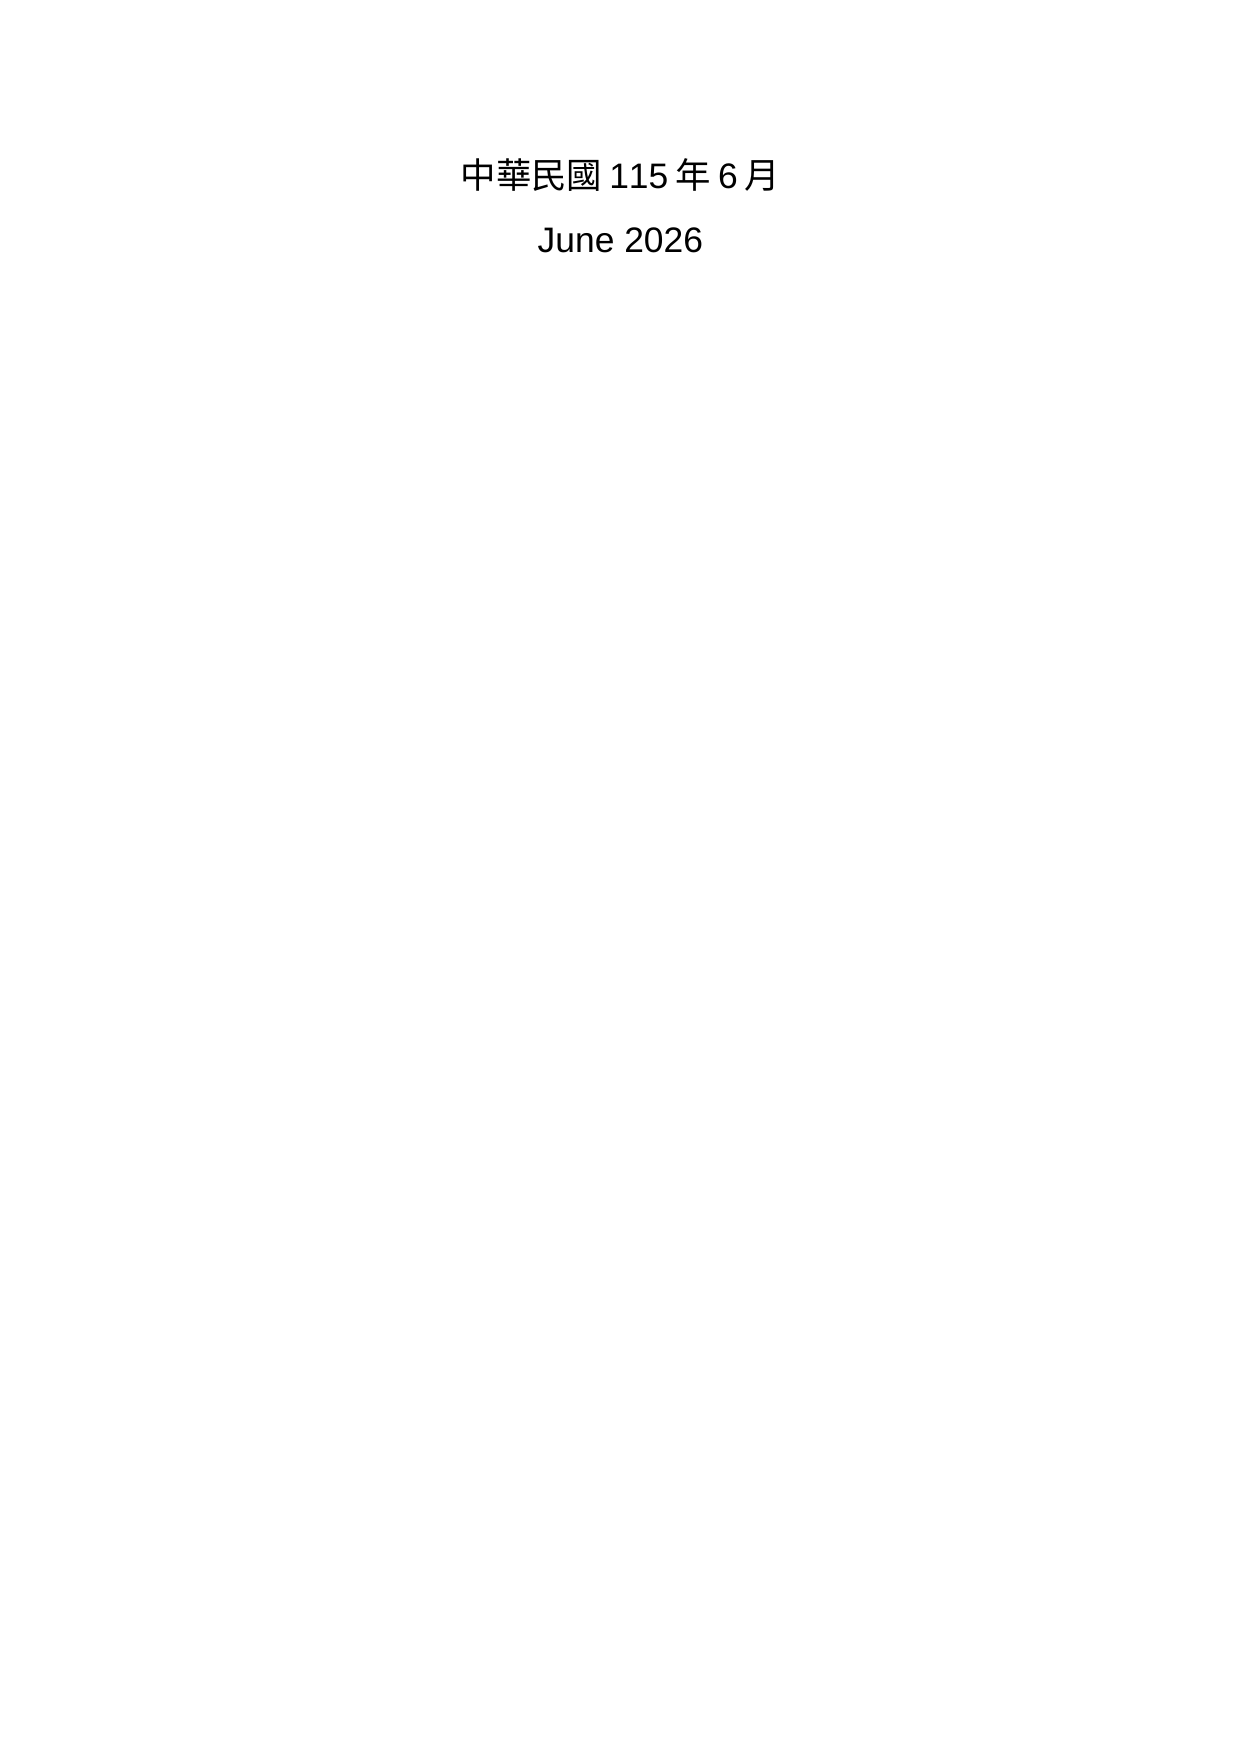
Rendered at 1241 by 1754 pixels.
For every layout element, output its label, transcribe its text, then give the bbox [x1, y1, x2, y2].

text 中華民國115年6月 June 2026 [148, 148, 1092, 260]
